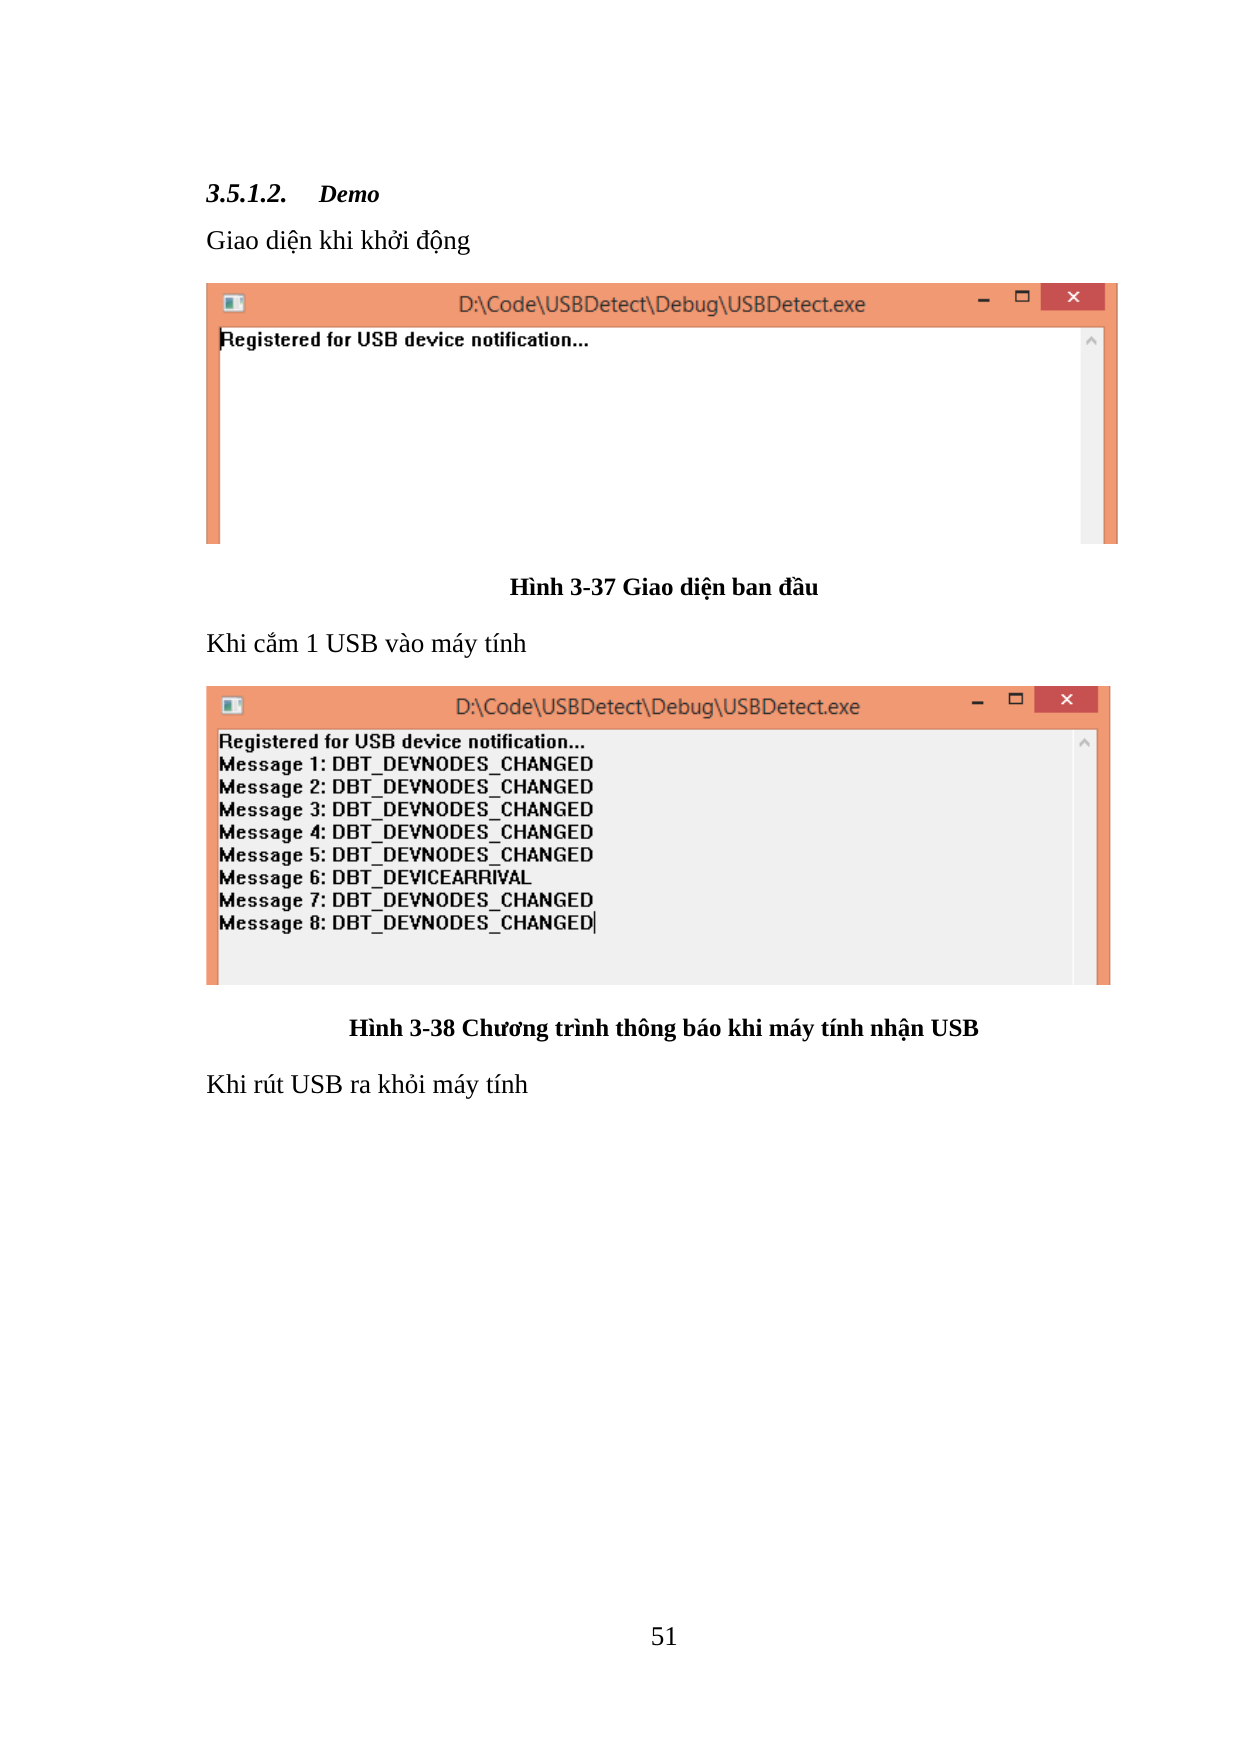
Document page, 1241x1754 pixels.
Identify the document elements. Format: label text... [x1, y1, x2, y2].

text Khi rút USB ra khỏi máy tính [206, 1068, 1122, 1100]
picture [206, 283, 1118, 544]
subtitle Demo [206, 177, 1122, 208]
text Giao diện khi khởi động [206, 224, 1122, 255]
picture [206, 686, 1111, 985]
text Khi cắm 1 USB vào máy tính [206, 627, 1122, 658]
